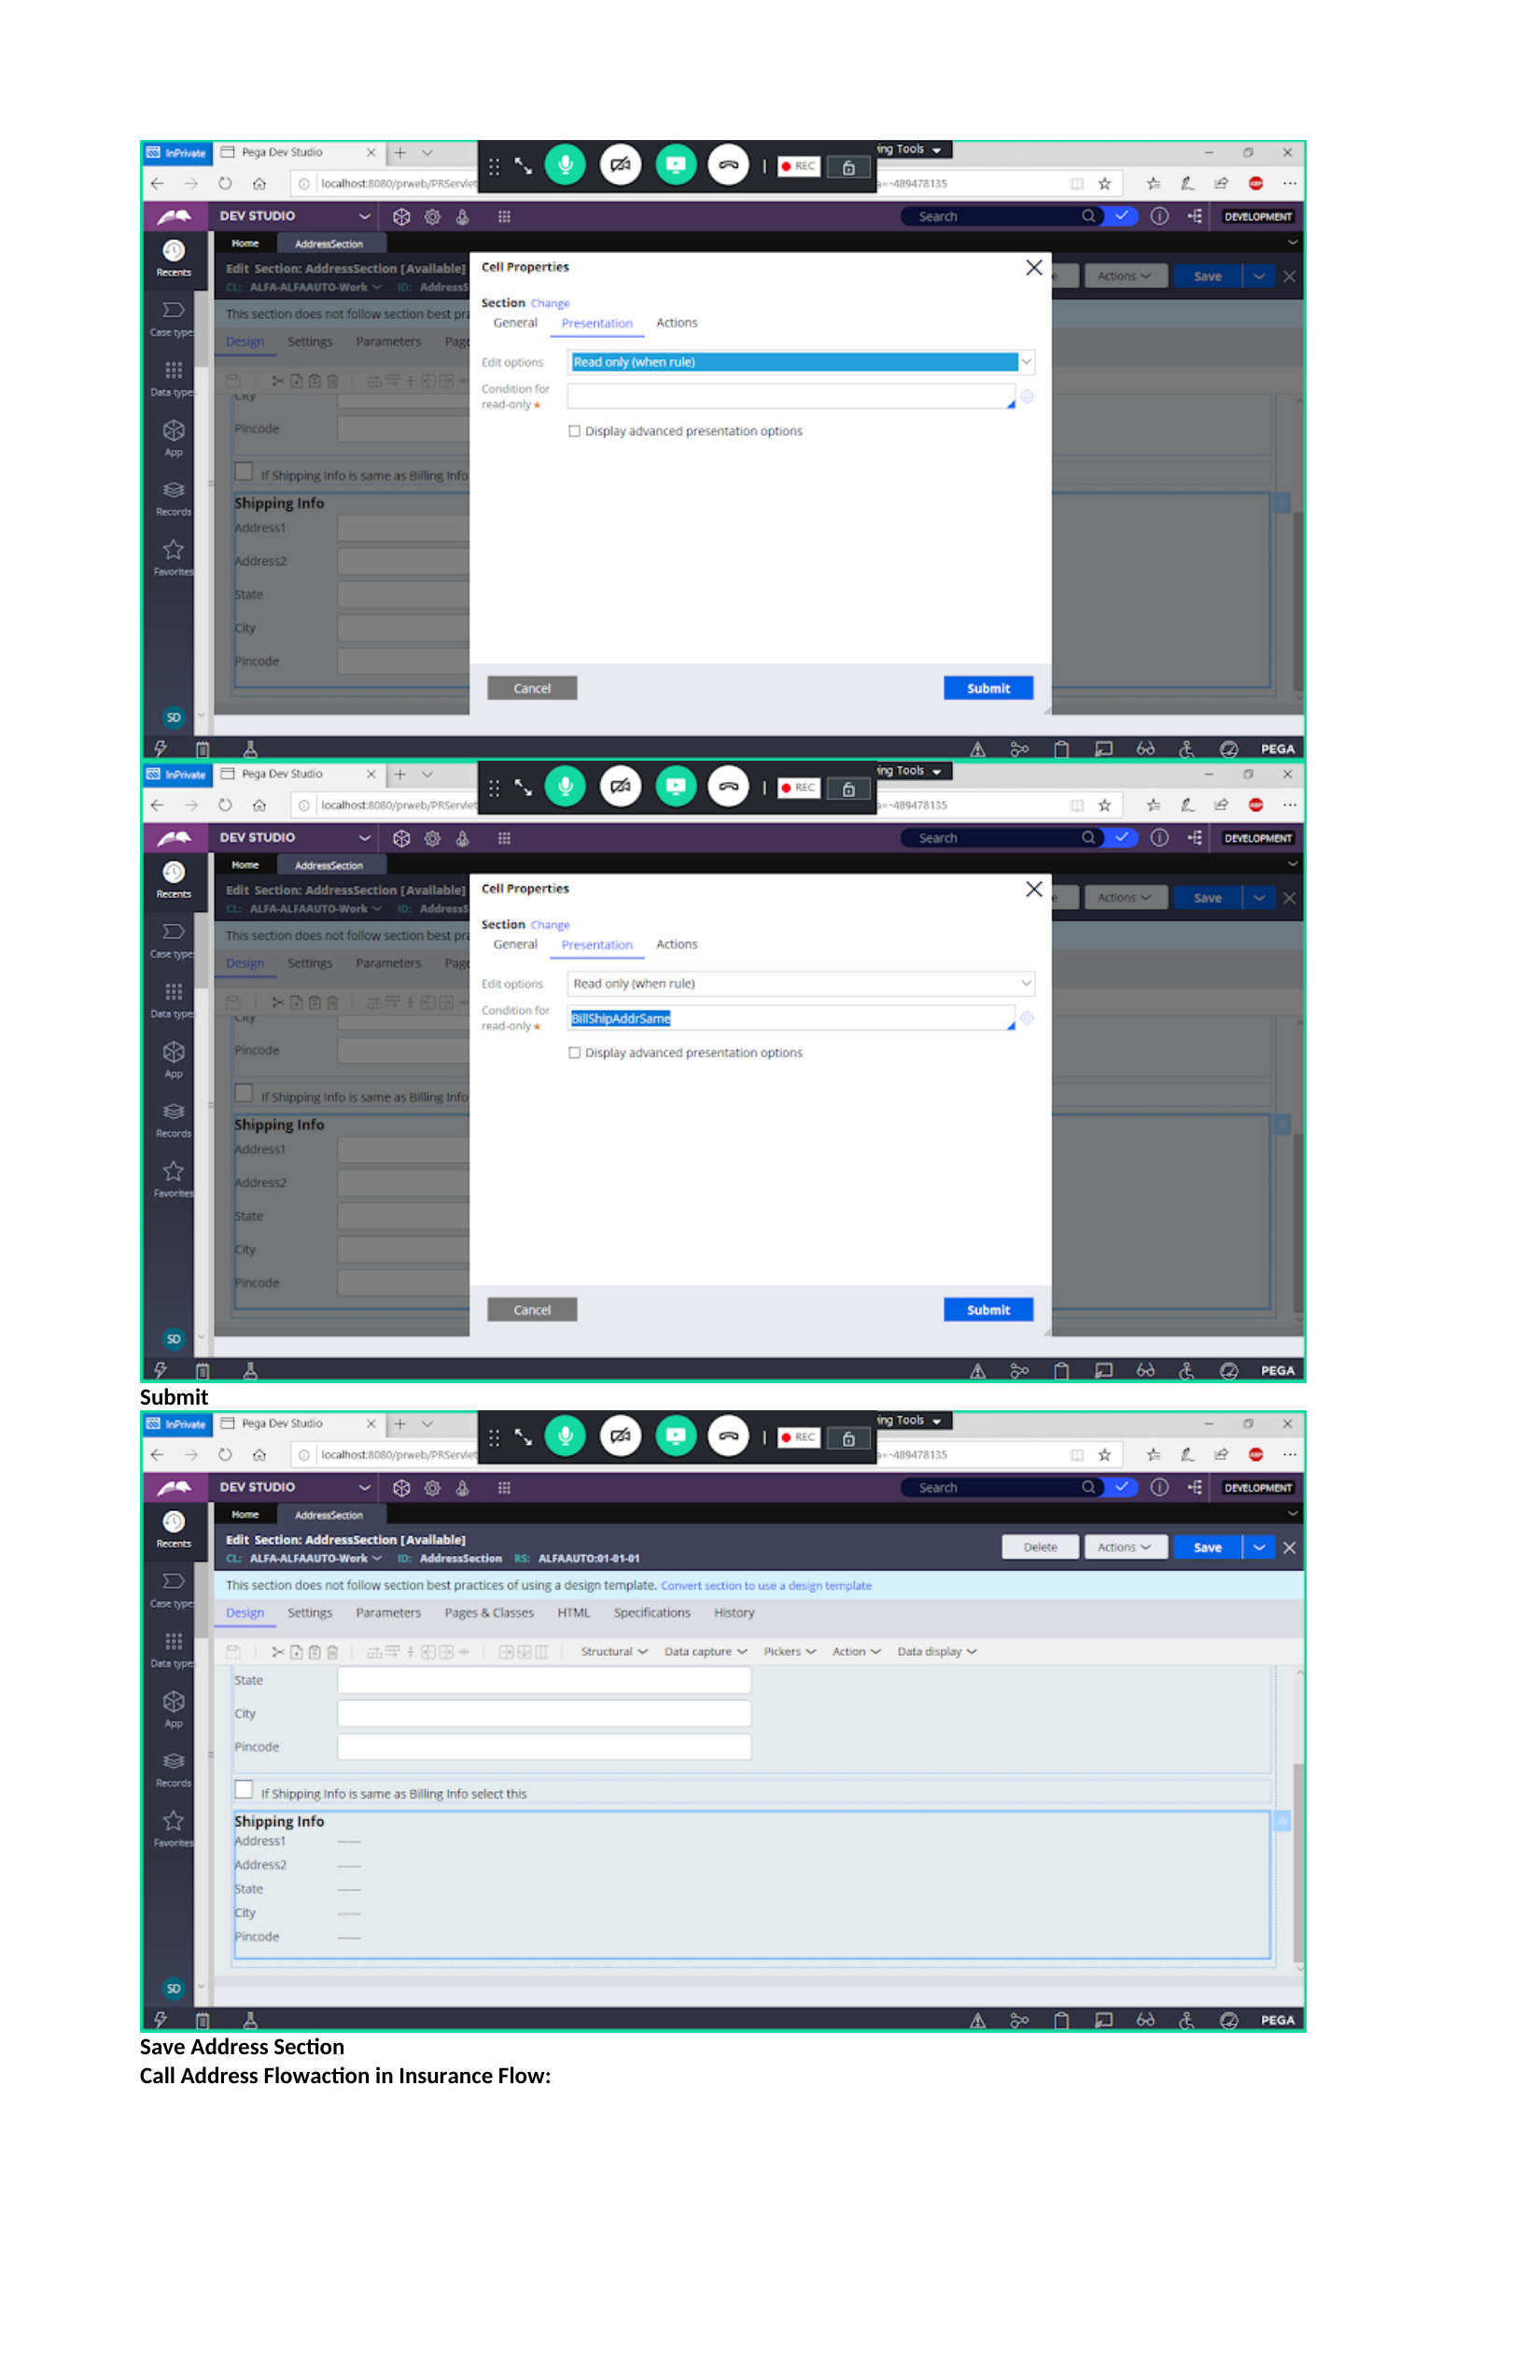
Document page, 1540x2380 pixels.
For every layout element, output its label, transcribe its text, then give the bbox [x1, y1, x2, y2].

text Save Address Section [140, 2032, 1400, 2061]
text Submit [140, 1382, 1400, 1411]
picture [140, 140, 1307, 1383]
text Call Address Flowaction in Insurance Flow: [140, 2061, 1400, 2089]
picture [140, 1410, 1307, 2033]
